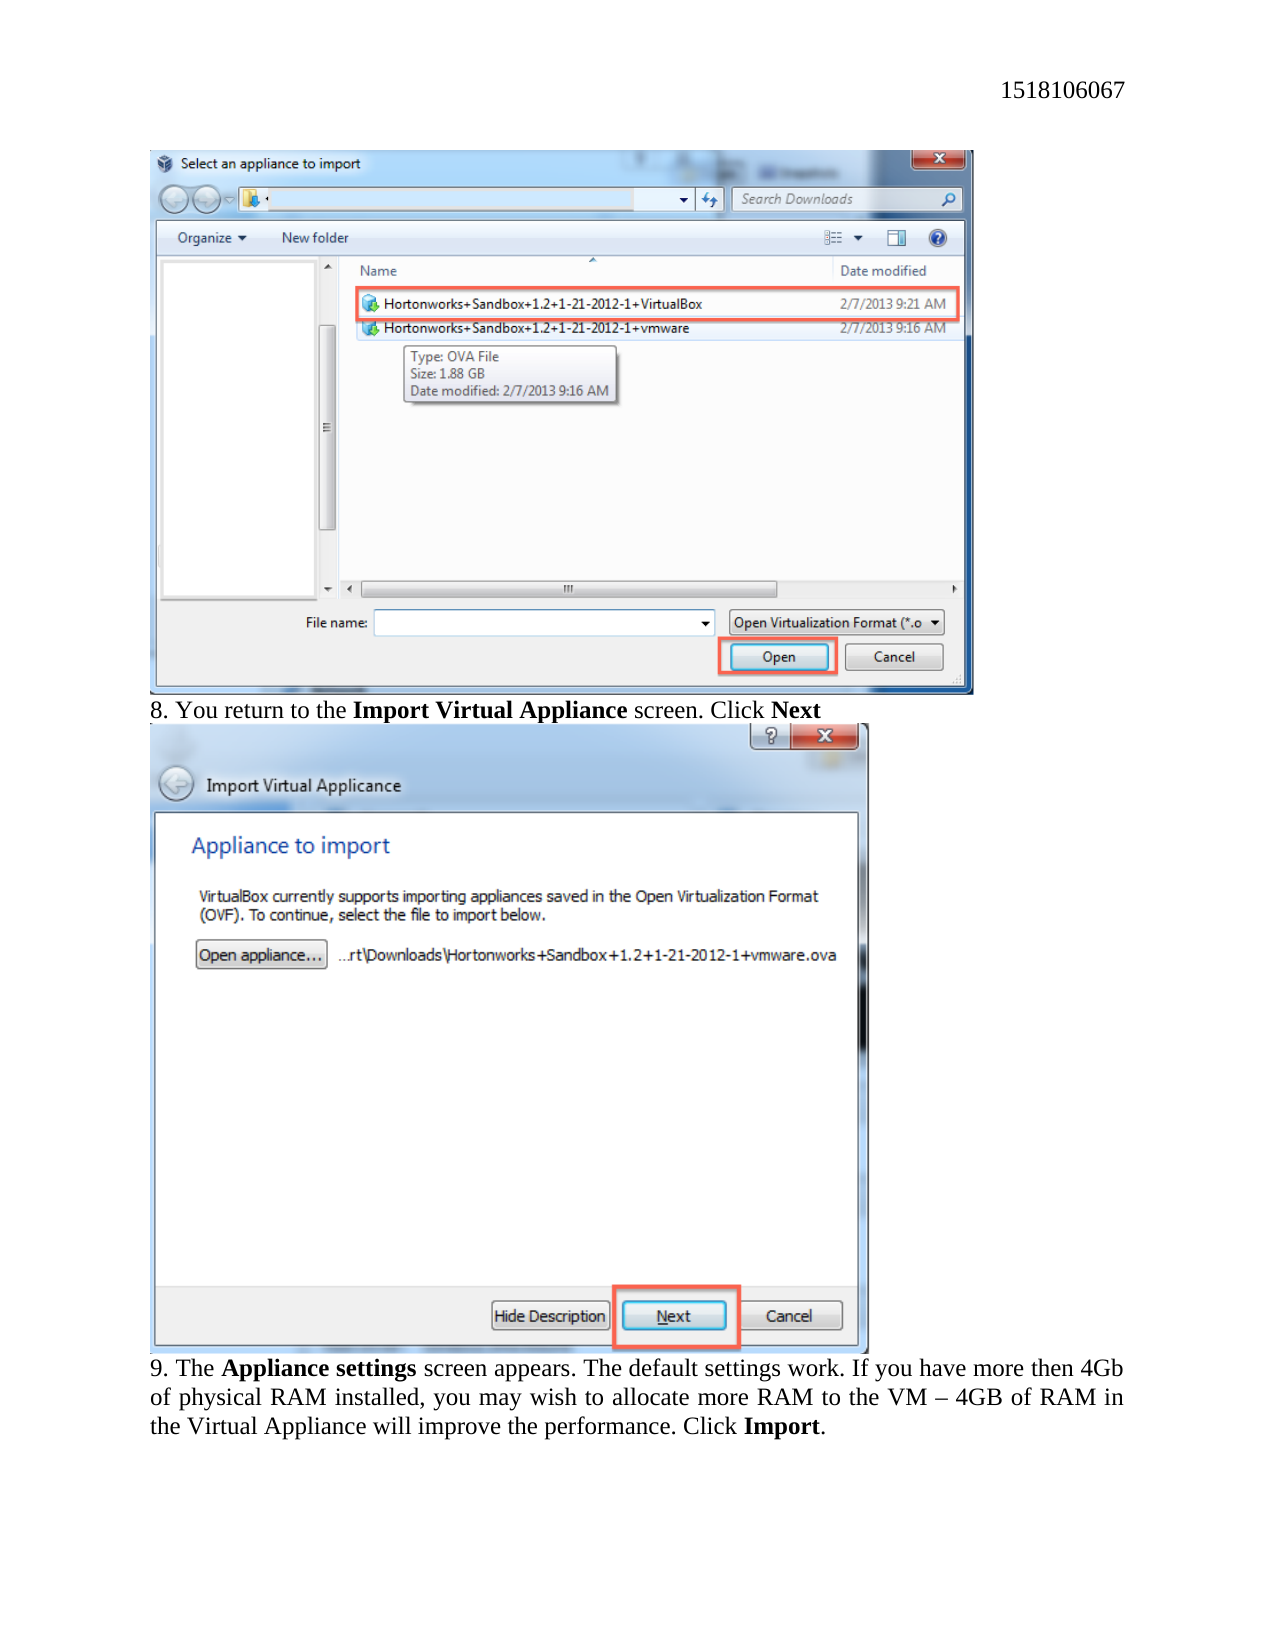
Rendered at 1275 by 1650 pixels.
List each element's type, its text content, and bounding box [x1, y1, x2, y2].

text 9. The Appliance settings screen appears. The default settings work. If you have more then 4Gb of physical RAM installed, you may wish to allocate more RAM to the VM – 4GB of RAM in the Virtual Appliance will improve the performance. Click Import. [150, 1353, 1125, 1439]
text 8. You return to the Import Virtual Appliance screen. Click Next [150, 695, 1125, 723]
